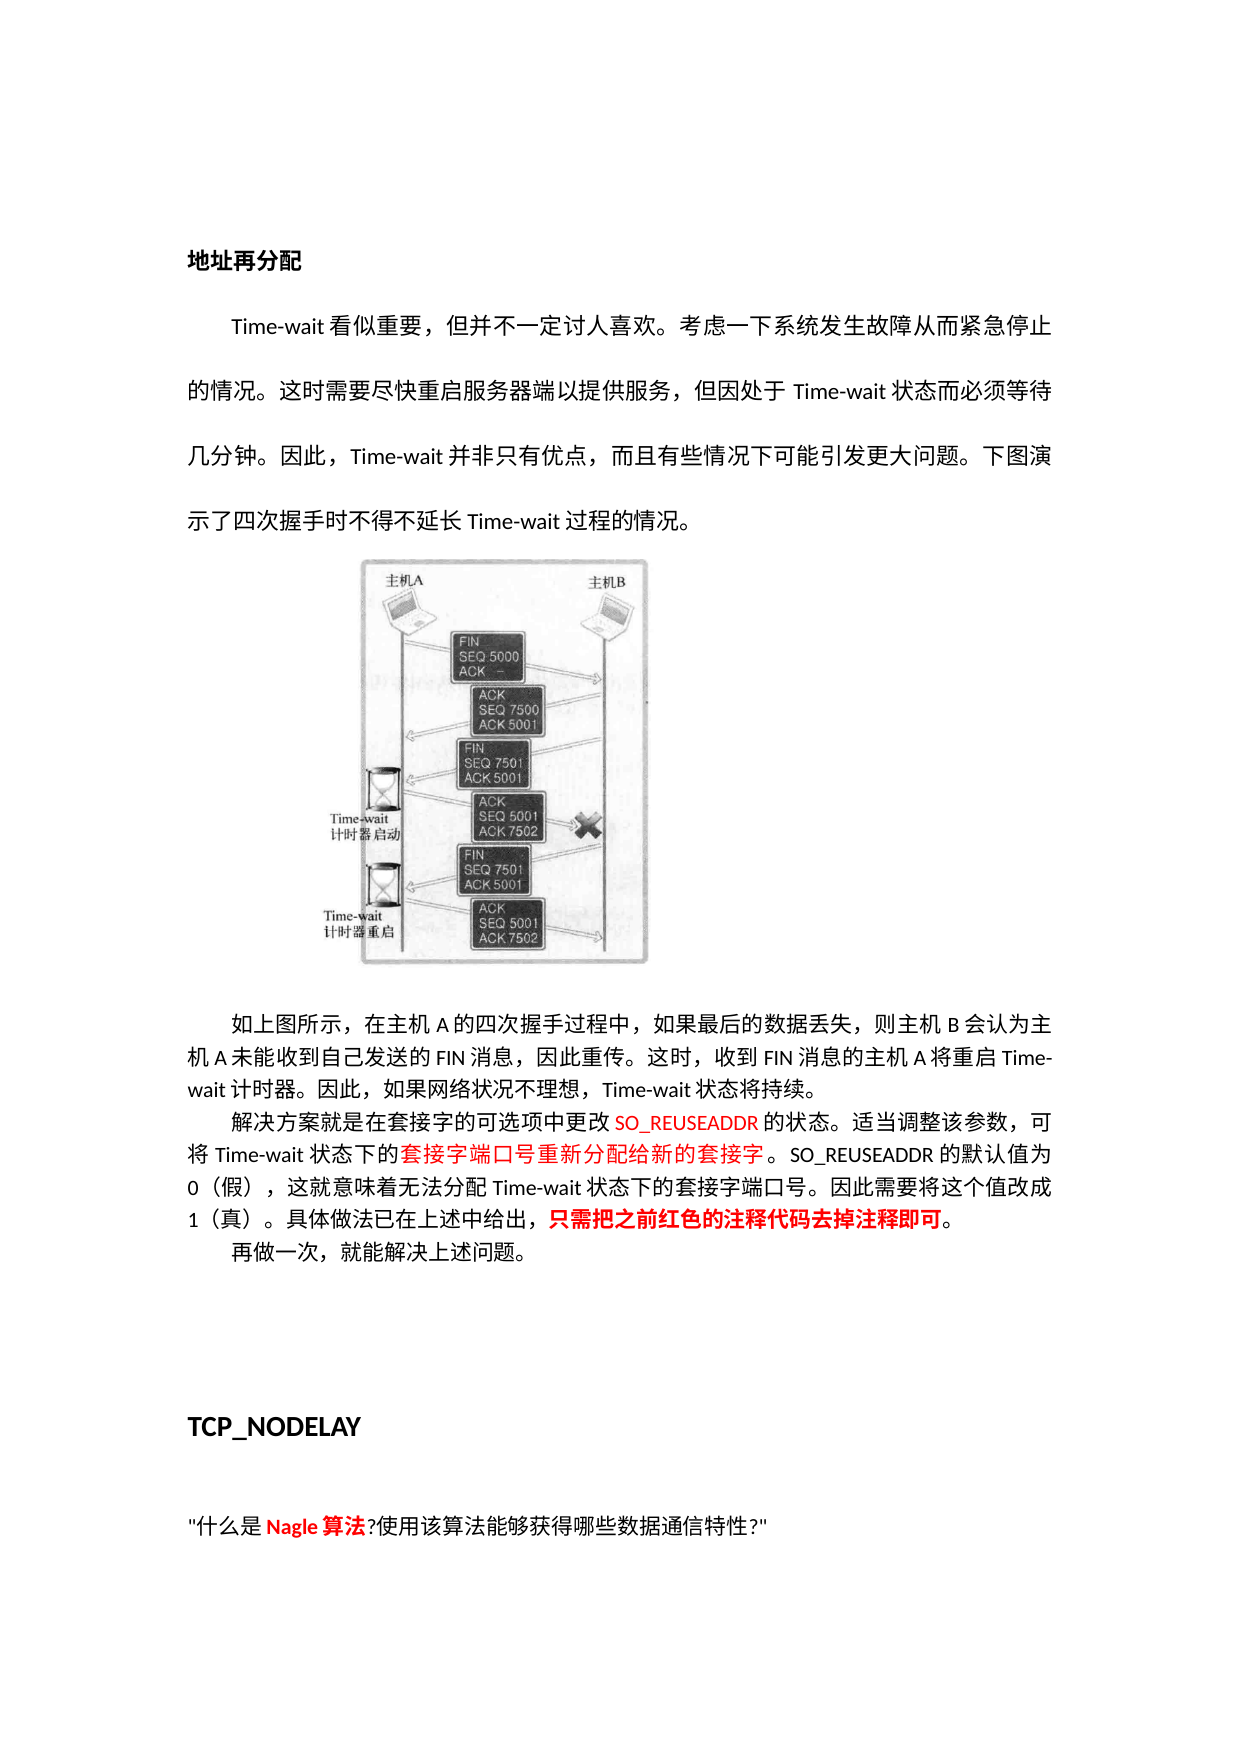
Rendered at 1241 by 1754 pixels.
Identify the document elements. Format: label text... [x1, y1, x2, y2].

text 地址再分配 [187, 227, 1053, 292]
picture [315, 559, 670, 968]
text "什么是Nagle算法?使用该算法能够获得哪些数据通信特性?" [187, 1508, 1053, 1541]
text 再做一次，就能解决上述问题。 [187, 1234, 1053, 1267]
text Time-wait看似重要，但并不一定讨人喜欢。考虑一下系统发生故障从而紧急停止的情况。这时需要尽快重启服务器端以提供服务，但因处于Time-wait状态而必须等待几分钟。因此，Time-wait并非只有优点，而且有些情况下可能引发更大问题。下图演示了四次握手时不得不延长Time-wait过程的情况。 [187, 292, 1053, 552]
subtitle TCP_NODELAY [187, 1394, 1053, 1459]
text 如上图所示，在主机A的四次握手过程中，如果最后的数据丢失，则主机B会认为主机A未能收到自己发送的FIN消息，因此重传。这时，收到FIN消息的主机A将重启Time-wait计时器。因此，如果网络状况不理想，Time-wait状态将持续。 [187, 1007, 1053, 1104]
text 解决方案就是在套接字的可选项中更改SO_REUSEADDR的状态。适当调整该参数，可将Time-wait状态下的套接字端口号重新分配给新的套接字。SO_REUSEADDR的默认值为0（假），这就意味着无法分配Time-wait状态下的套接字端口号。因此需要将这个值改成1（真）。具体做法已在上述中给出，只需把之前红色的注释代码去掉注释即可。 [187, 1104, 1053, 1234]
